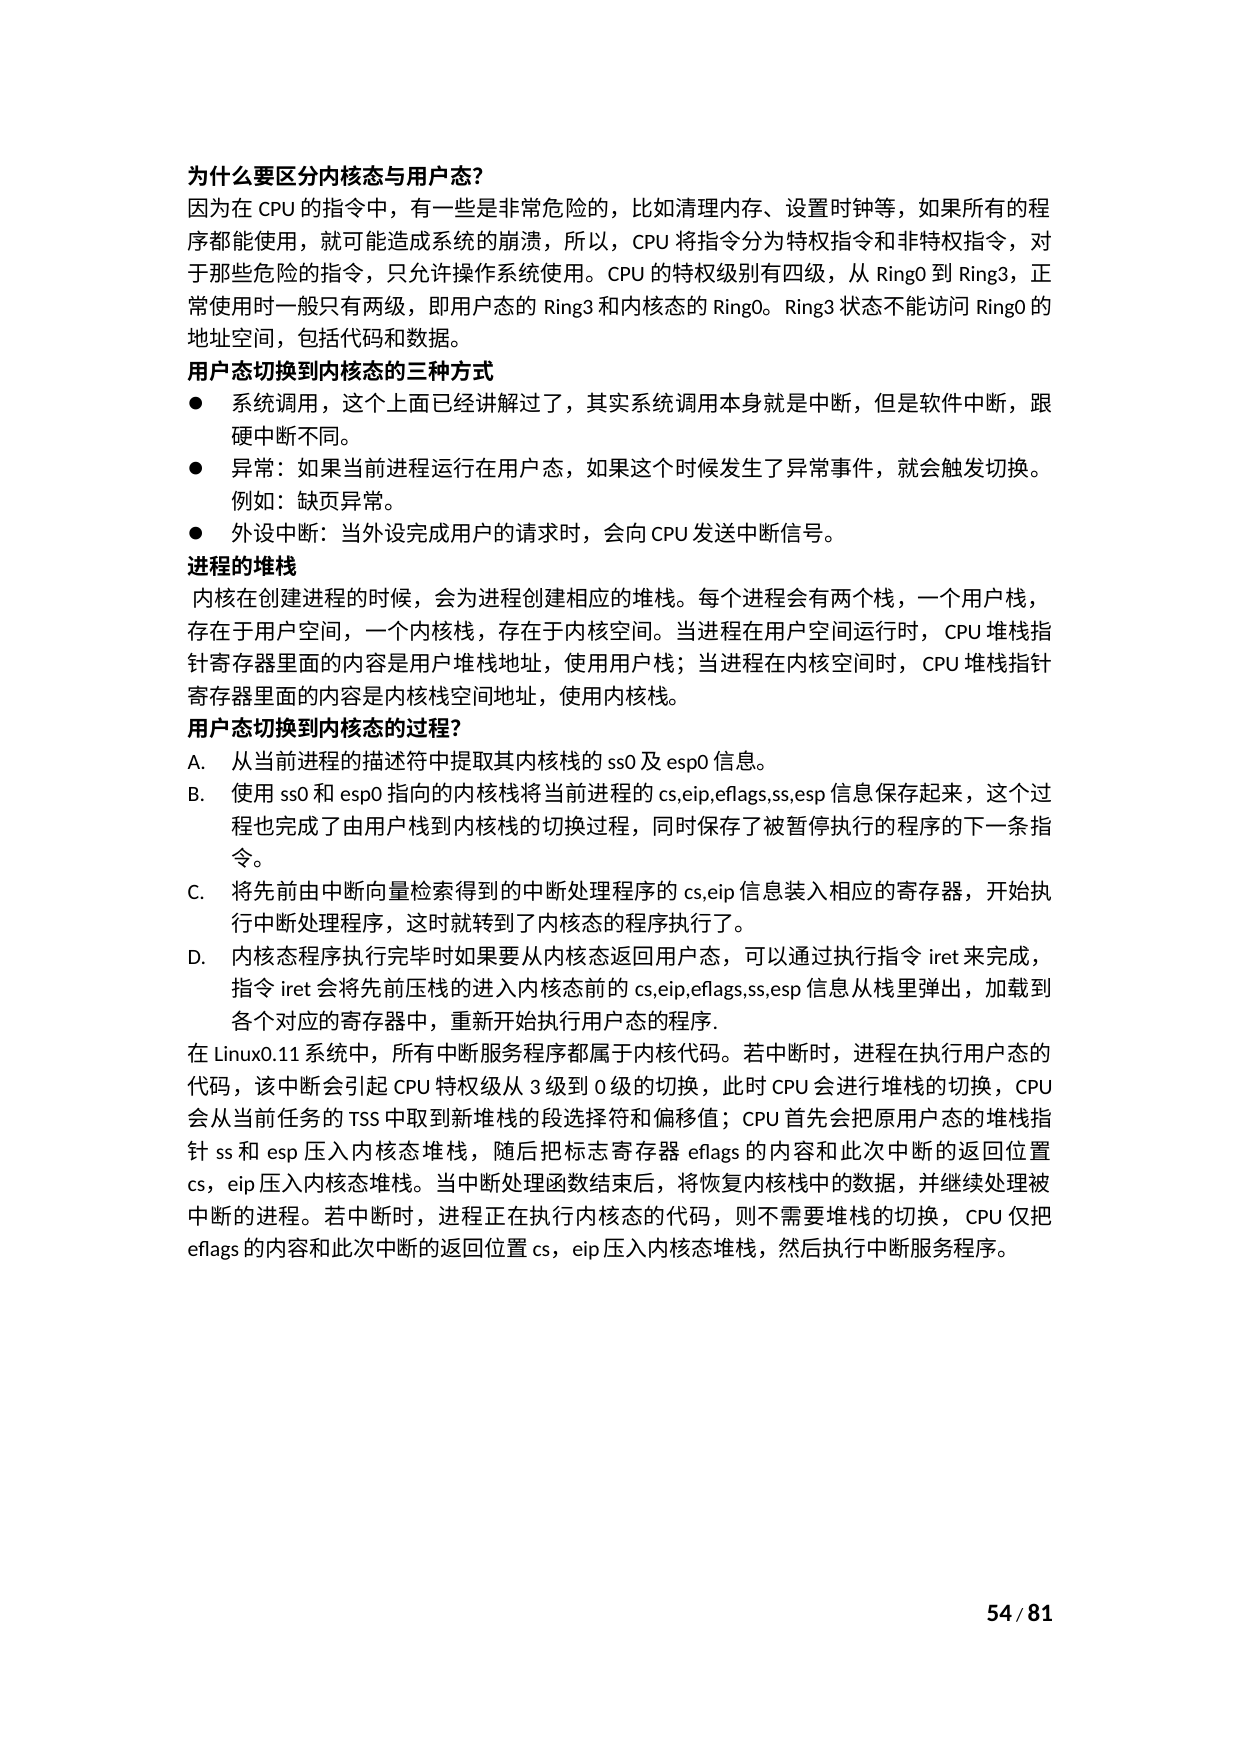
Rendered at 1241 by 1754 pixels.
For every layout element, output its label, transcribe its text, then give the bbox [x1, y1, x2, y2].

text 内核在创建进程的时候，会为进程创建相应的堆栈。每个进程会有两个栈，一个用户栈，存在于用户空间，一个内核栈，存在于内核空间。当进程在用户空间运行时，CPU堆栈指针寄存器里面的内容是用户堆栈地址，使用用户栈；当进程在内核空间时，CPU堆栈指针寄存器里面的内容是内核栈空间地址，使用内核栈。 [187, 581, 1053, 711]
text 进程的堆栈 [187, 548, 1053, 581]
list 系统调用，这个上面已经讲解过了，其实系统调用本身就是中断，但是软件中断，跟硬中断不同。 [187, 386, 1053, 451]
text 因为在CPU的指令中，有一些是非常危险的，比如清理内存、设置时钟等，如果所有的程序都能使用，就可能造成系统的崩溃，所以，CPU 将指令分为特权指令和非特权指令，对于那些危险的指令，只允许操作系统使用。CPU 的特权级别有四级，从 Ring0 到 Ring3，正常使用时一般只有两级，即用户态的 Ring3 和内核态的 Ring0。Ring3 状态不能访问 Ring0 的地址空间，包括代码和数据。 [187, 191, 1053, 353]
list 将先前由中断向量检索得到的中断处理程序的cs,eip信息装入相应的寄存器，开始执行中断处理程序，这时就转到了内核态的程序执行了。 [187, 873, 1053, 938]
text 用户态切换到内核态的三种方式 [187, 353, 1053, 386]
list 内核态程序执行完毕时如果要从内核态返回用户态，可以通过执行指令iret来完成，指令iret会将先前压栈的进入内核态前的cs,eip,eflags,ss,esp信息从栈里弹出，加载到各个对应的寄存器中，重新开始执行用户态的程序. [187, 938, 1053, 1036]
text 用户态切换到内核态的过程？ [187, 711, 1053, 743]
list 使用ss0和esp0指向的内核栈将当前进程的cs,eip,eflags,ss,esp信息保存起来，这个过程也完成了由用户栈到内核栈的切换过程，同时保存了被暂停执行的程序的下一条指令。 [187, 776, 1053, 873]
text 在Linux0.11系统中，所有中断服务程序都属于内核代码。若中断时，进程在执行用户态的代码，该中断会引起CPU特权级从3级到0级的切换，此时CPU会进行堆栈的切换，CPU会从当前任务的TSS中取到新堆栈的段选择符和偏移值；CPU首先会把原用户态的堆栈指针ss和esp压入内核态堆栈，随后把标志寄存器eflags的内容和此次中断的返回位置cs，eip压入内核态堆栈。当中断处理函数结束后，将恢复内核栈中的数据，并继续处理被中断的进程。若中断时，进程正在执行内核态的代码，则不需要堆栈的切换，CPU仅把eflags的内容和此次中断的返回位置cs，eip压入内核态堆栈，然后执行中断服务程序。 [187, 1036, 1053, 1263]
text 为什么要区分内核态与用户态？ [187, 158, 1053, 191]
list 异常：如果当前进程运行在用户态，如果这个时候发生了异常事件，就会触发切换。例如：缺页异常。 [187, 451, 1053, 516]
list 外设中断：当外设完成用户的请求时，会向CPU发送中断信号。 [187, 516, 1053, 548]
list 从当前进程的描述符中提取其内核栈的ss0及esp0信息。 [187, 743, 1053, 776]
